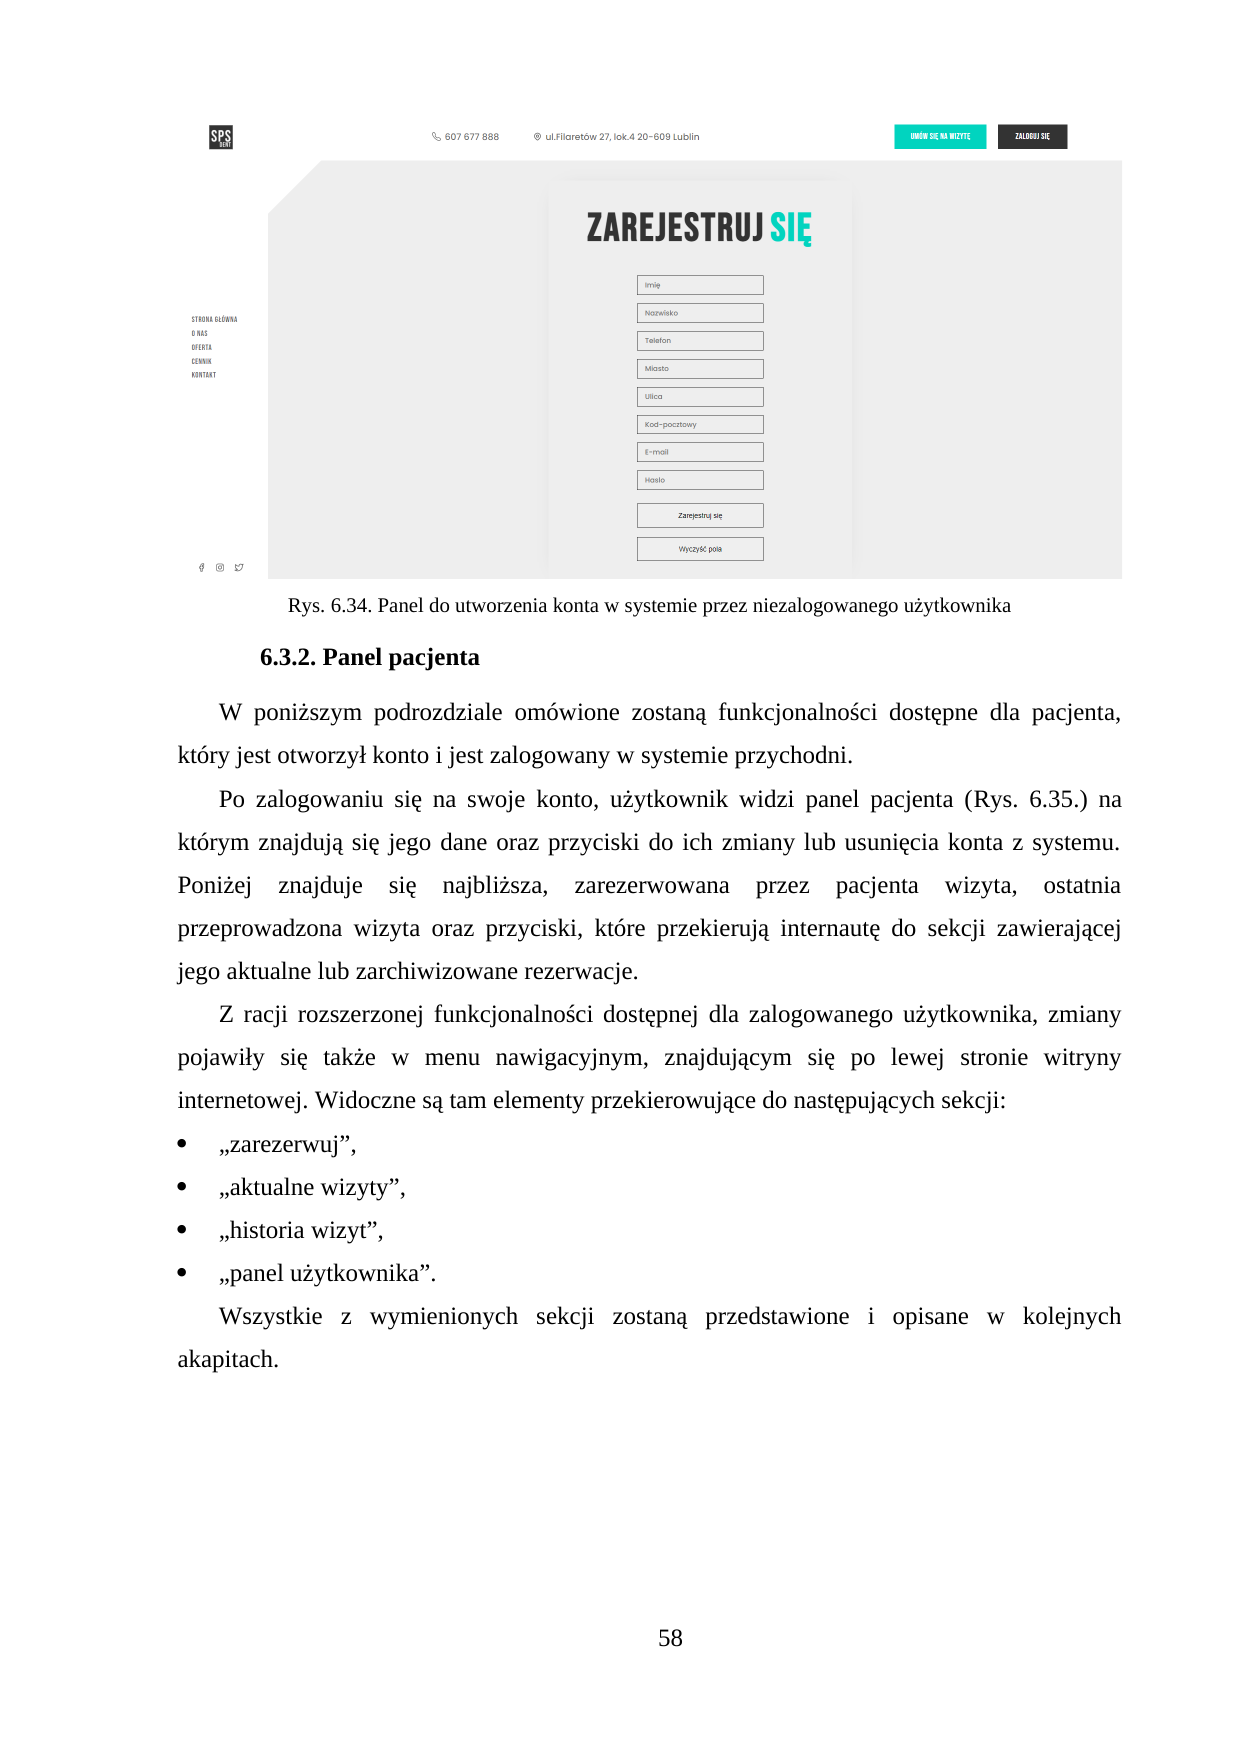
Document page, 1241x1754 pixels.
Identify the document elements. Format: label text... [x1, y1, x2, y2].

subtitle Panel pacjenta [177, 642, 1122, 671]
text Wszystkie z wymienionych sekcji zostaną przedstawione i opisane w kolejnych akapitach. [177, 1301, 1122, 1373]
list „historia wizyt”, [177, 1215, 1122, 1244]
text Z racji rozszerzonej funkcjonalności dostępnej dla zalogowanego użytkownika, zmiany pojawiły się także w menu nawigacyjnym, znajdującym się po lewej stronie witryny internetowej. Widoczne są tam elementy przekierowujące do następujących sekcji: [177, 999, 1122, 1114]
picture [177, 118, 1123, 579]
list „panel użytkownika”. [177, 1258, 1122, 1287]
text W poniższym podrozdziale omówione zostaną funkcjonalności dostępne dla pacjenta, który jest otworzył konto i jest zalogowany w systemie przychodni. [177, 697, 1122, 769]
list „aktualne wizyty”, [177, 1172, 1122, 1201]
text Rys. 6.16. Panel do utworzenia konta w systemie przez niezalogowanego użytkownika [177, 593, 1122, 617]
list „zarezerwuj”, [177, 1129, 1122, 1157]
